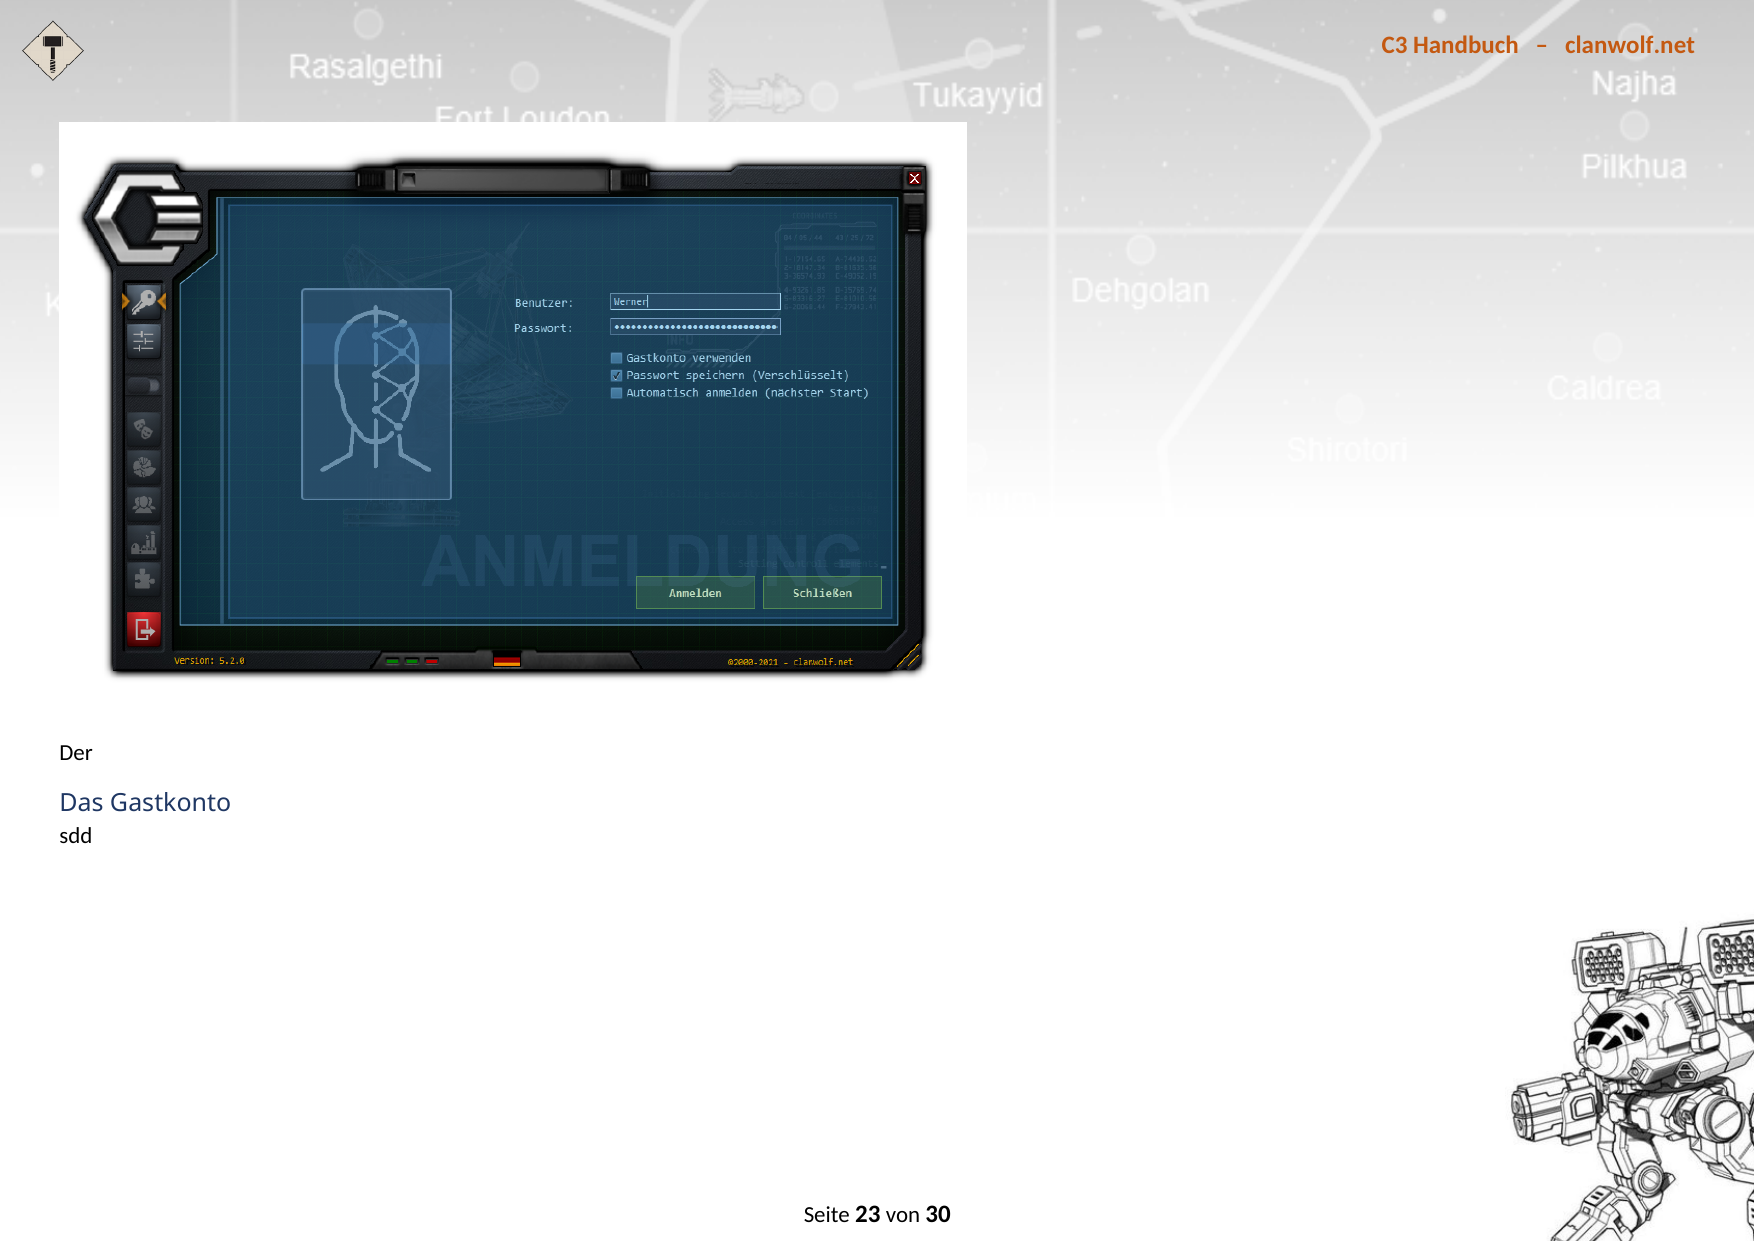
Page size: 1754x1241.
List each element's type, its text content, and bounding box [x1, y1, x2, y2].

picture [0, 0, 1754, 531]
text Der [59, 738, 1695, 766]
subtitle Das Gastkonto [59, 784, 1695, 819]
picture [1364, 904, 1754, 1241]
text sdd [59, 821, 1695, 849]
